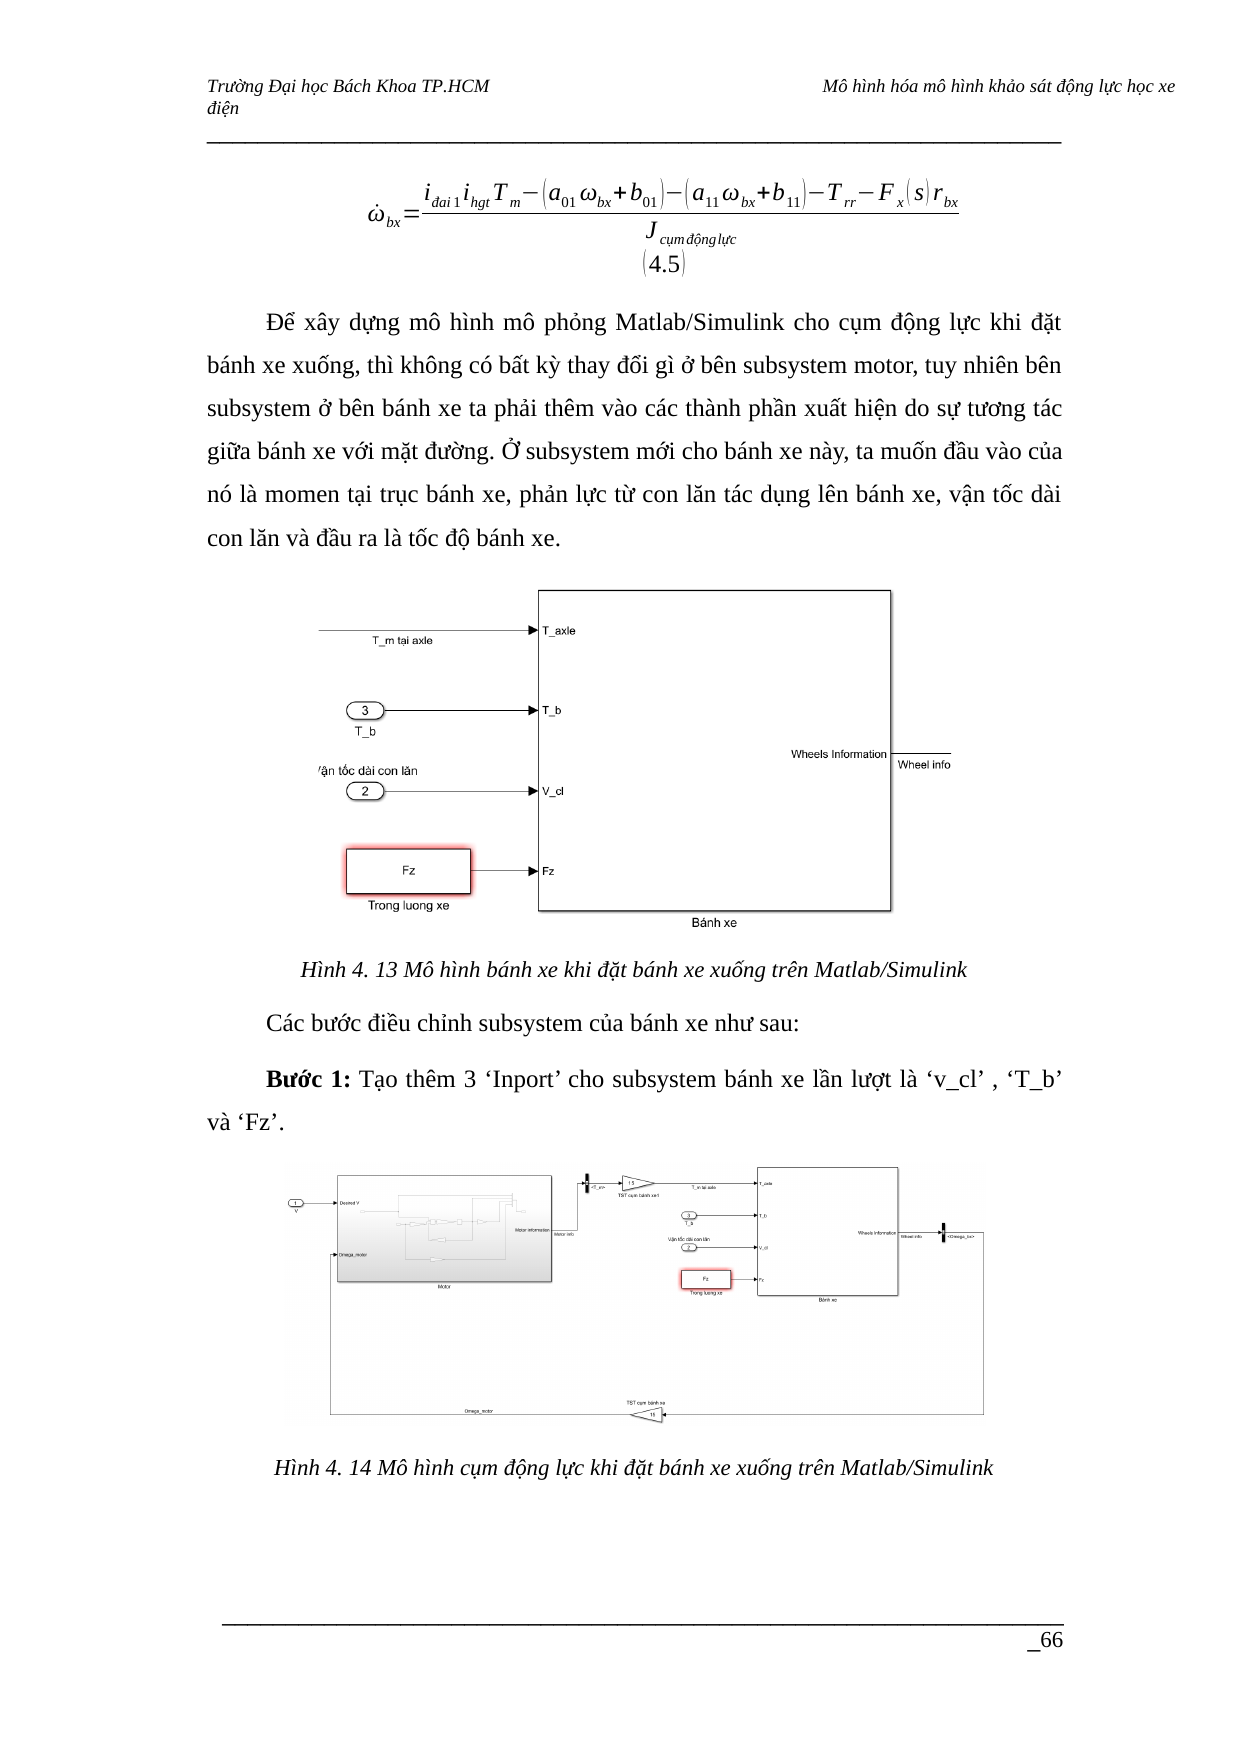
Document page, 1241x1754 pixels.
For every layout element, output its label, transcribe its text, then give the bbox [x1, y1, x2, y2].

text Hình 4. 13 Mô hình bánh xe khi đặt bánh xe xuống trên Matlab/Simulink [207, 956, 1063, 983]
text Hình 4. 14 Mô hình cụm động lực khi đặt bánh xe xuống trên Matlab/Simulink [207, 1454, 1063, 1480]
text Bước 1: Tạo thêm 3 ‘Inport’ cho subsystem bánh xe lần lượt là ‘v_cl’ , ‘T_b’ và ‘Fz’. [207, 1064, 1063, 1136]
text Các bước điều chỉnh subsystem của bánh xe như sau: [207, 1008, 1063, 1037]
text Để xây dựng mô hình mô phỏng Matlab/Simulink cho cụm động lực khi đặt bánh xe xuống, thì không có bất kỳ thay đổi gì ở bên subsystem motor, tuy nhiên bên subsystem ở bên bánh xe ta phải thêm vào các thành phần xuất hiện do sự tương tác giữa bánh xe với mặt đường. Ở subsystem mới cho bánh xe này, ta muốn đầu vào của nó là momen tại trục bánh xe, phản lực từ con lăn tác dụng lên bánh xe, vận tốc dài con lăn và đầu ra là tốc độ bánh xe. [207, 307, 1063, 551]
picture [283, 1162, 986, 1426]
picture [318, 578, 952, 929]
